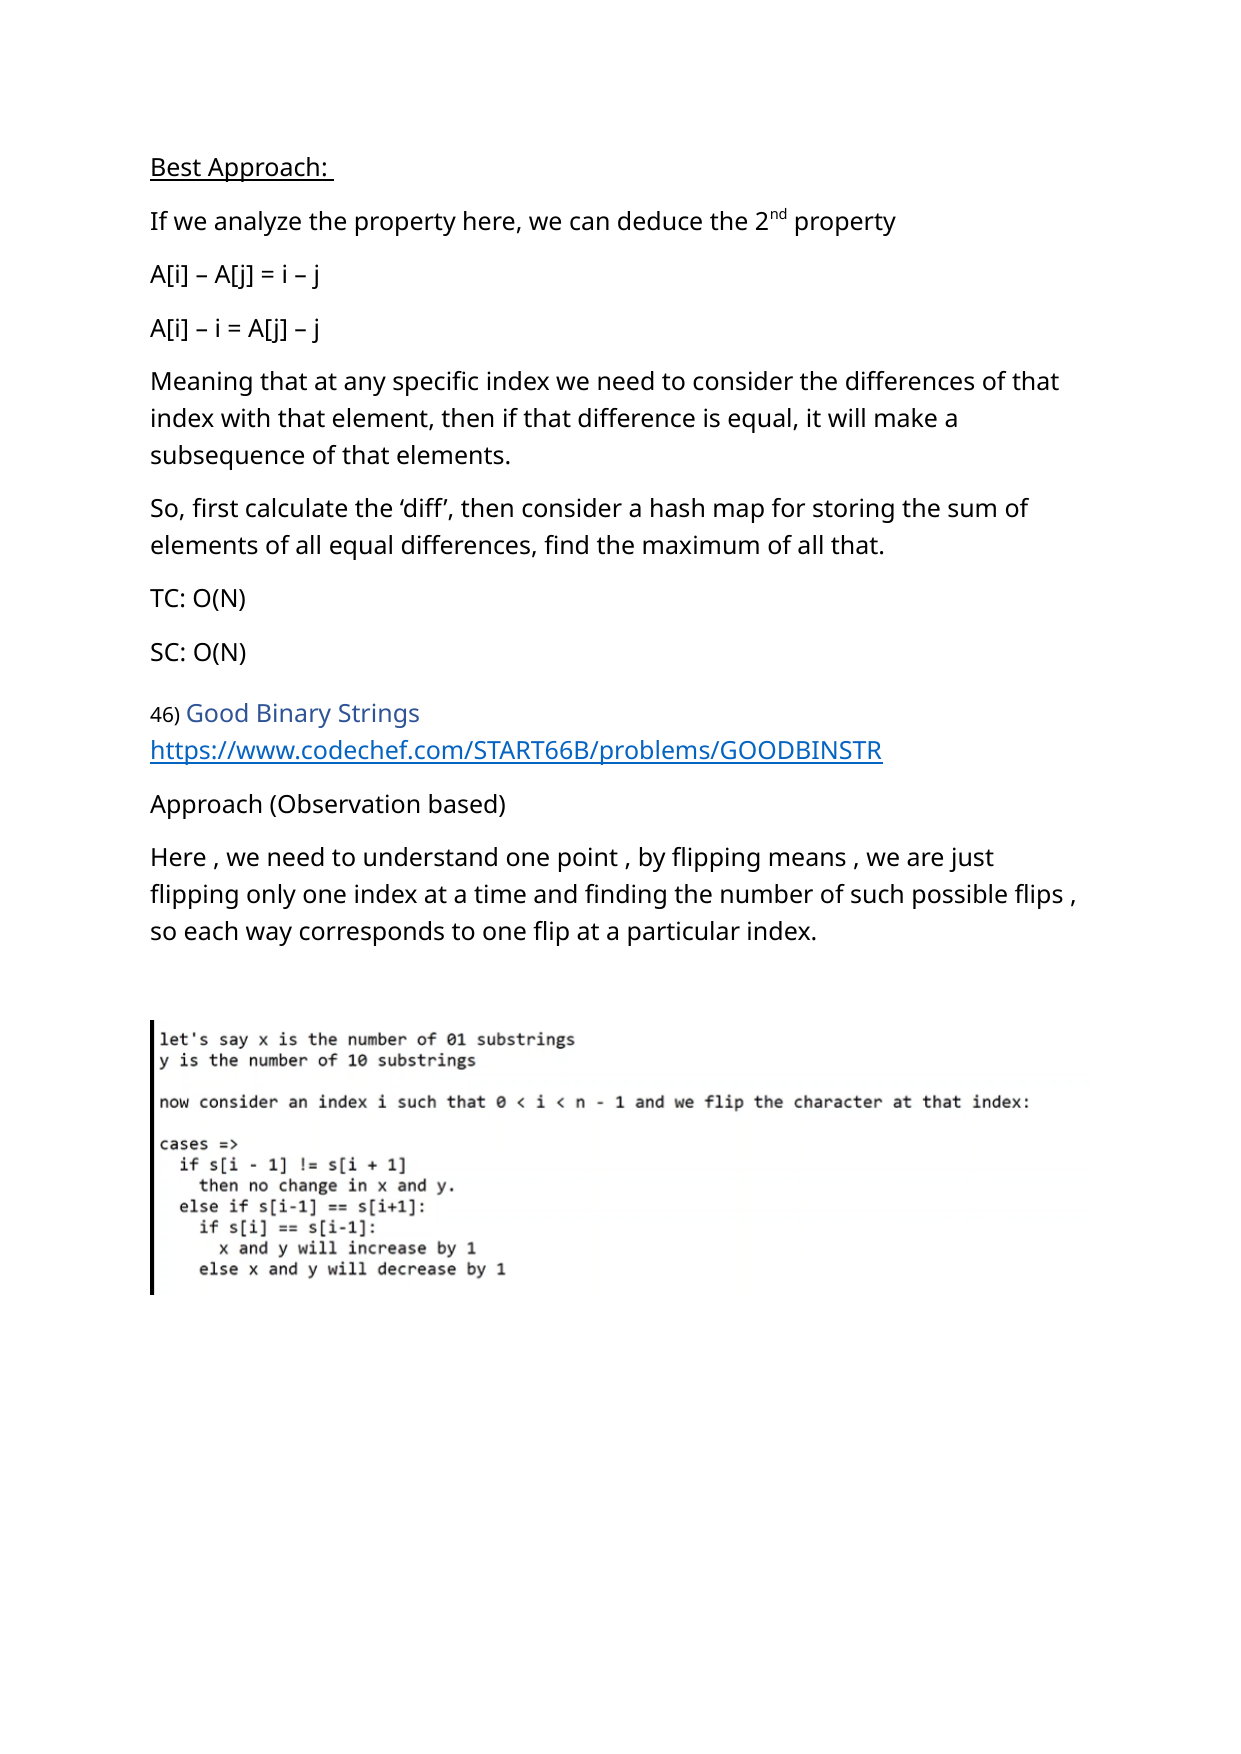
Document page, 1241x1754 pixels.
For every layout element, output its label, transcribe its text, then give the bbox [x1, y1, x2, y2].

text A[i] – A[j] = i – j [150, 257, 1090, 291]
text Meaning that at any specific index we need to consider the differences of that index with that element, then if that difference is equal, it will make a subsequence of that elements. [150, 364, 1090, 471]
text TC: O(N) [150, 581, 1090, 615]
text SC: O(N) [150, 634, 1090, 668]
text So, first calculate the ‘diff’, then consider a hash map for storing the sum of elements of all equal differences, find the maximum of all that. [150, 491, 1090, 562]
text https://www.codechef.com/START66B/problems/GOODBINSTR [150, 733, 1090, 767]
text A[i] – i = A[j] – j [150, 310, 1090, 344]
text Best Approach: [150, 150, 1090, 184]
text If we analyze the property here, we can deduce the 2nd property [150, 203, 1090, 237]
subtitle Good Binary Strings [150, 696, 1090, 730]
text Here , we need to understand one point , by flipping means , we are just flipping only one index at a time and finding the number of such possible flips , so each way corresponds to one flip at a particular index. [150, 840, 1090, 947]
text Approach (Observation based) [150, 786, 1090, 820]
picture [150, 1020, 1091, 1295]
